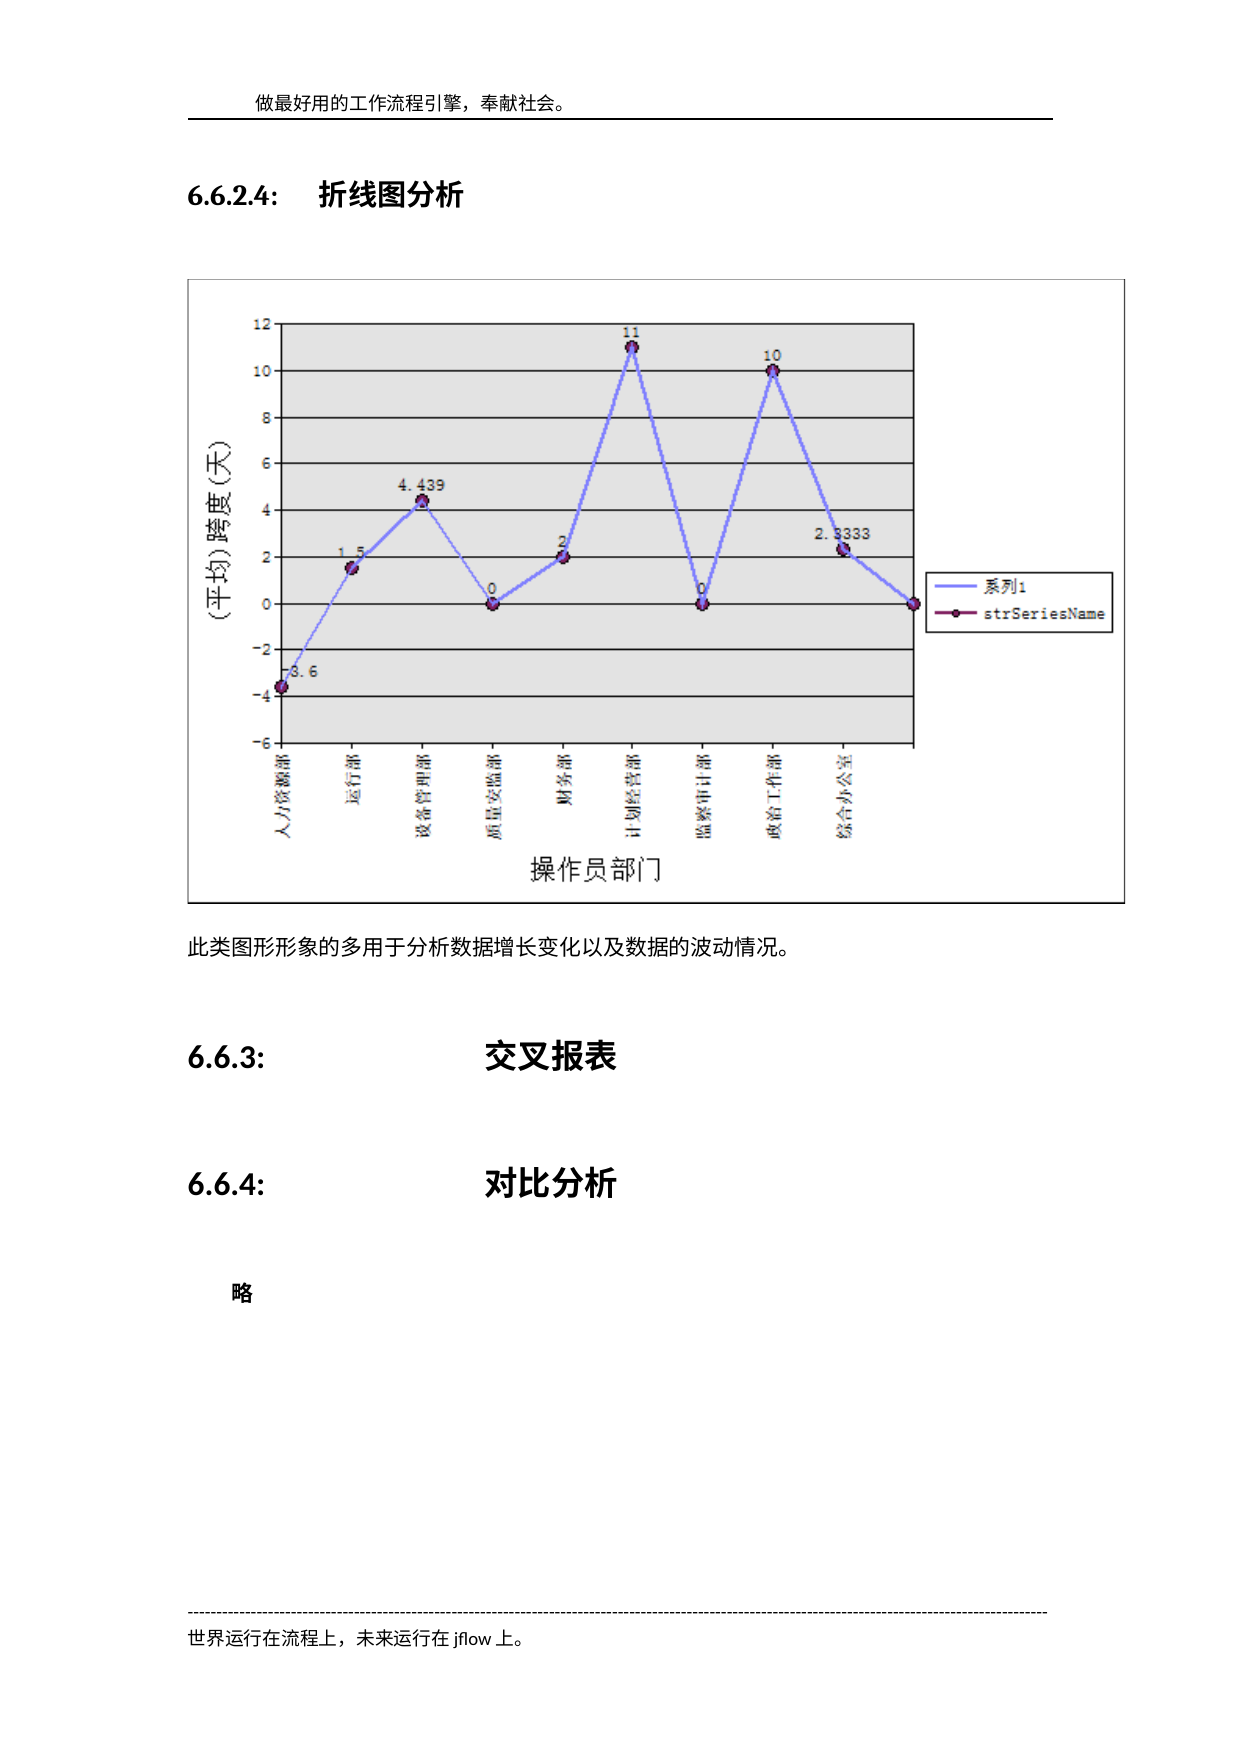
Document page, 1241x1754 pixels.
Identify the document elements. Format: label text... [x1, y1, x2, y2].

text 此类图形形象的多用于分析数据增长变化以及数据的波动情况。 [187, 929, 1053, 962]
subtitle 折线图分析 [187, 160, 1053, 225]
text 略 [187, 1276, 1053, 1308]
subtitle 交叉报表 [187, 1021, 1053, 1086]
picture [187, 279, 1125, 904]
subtitle 对比分析 [187, 1148, 1053, 1213]
